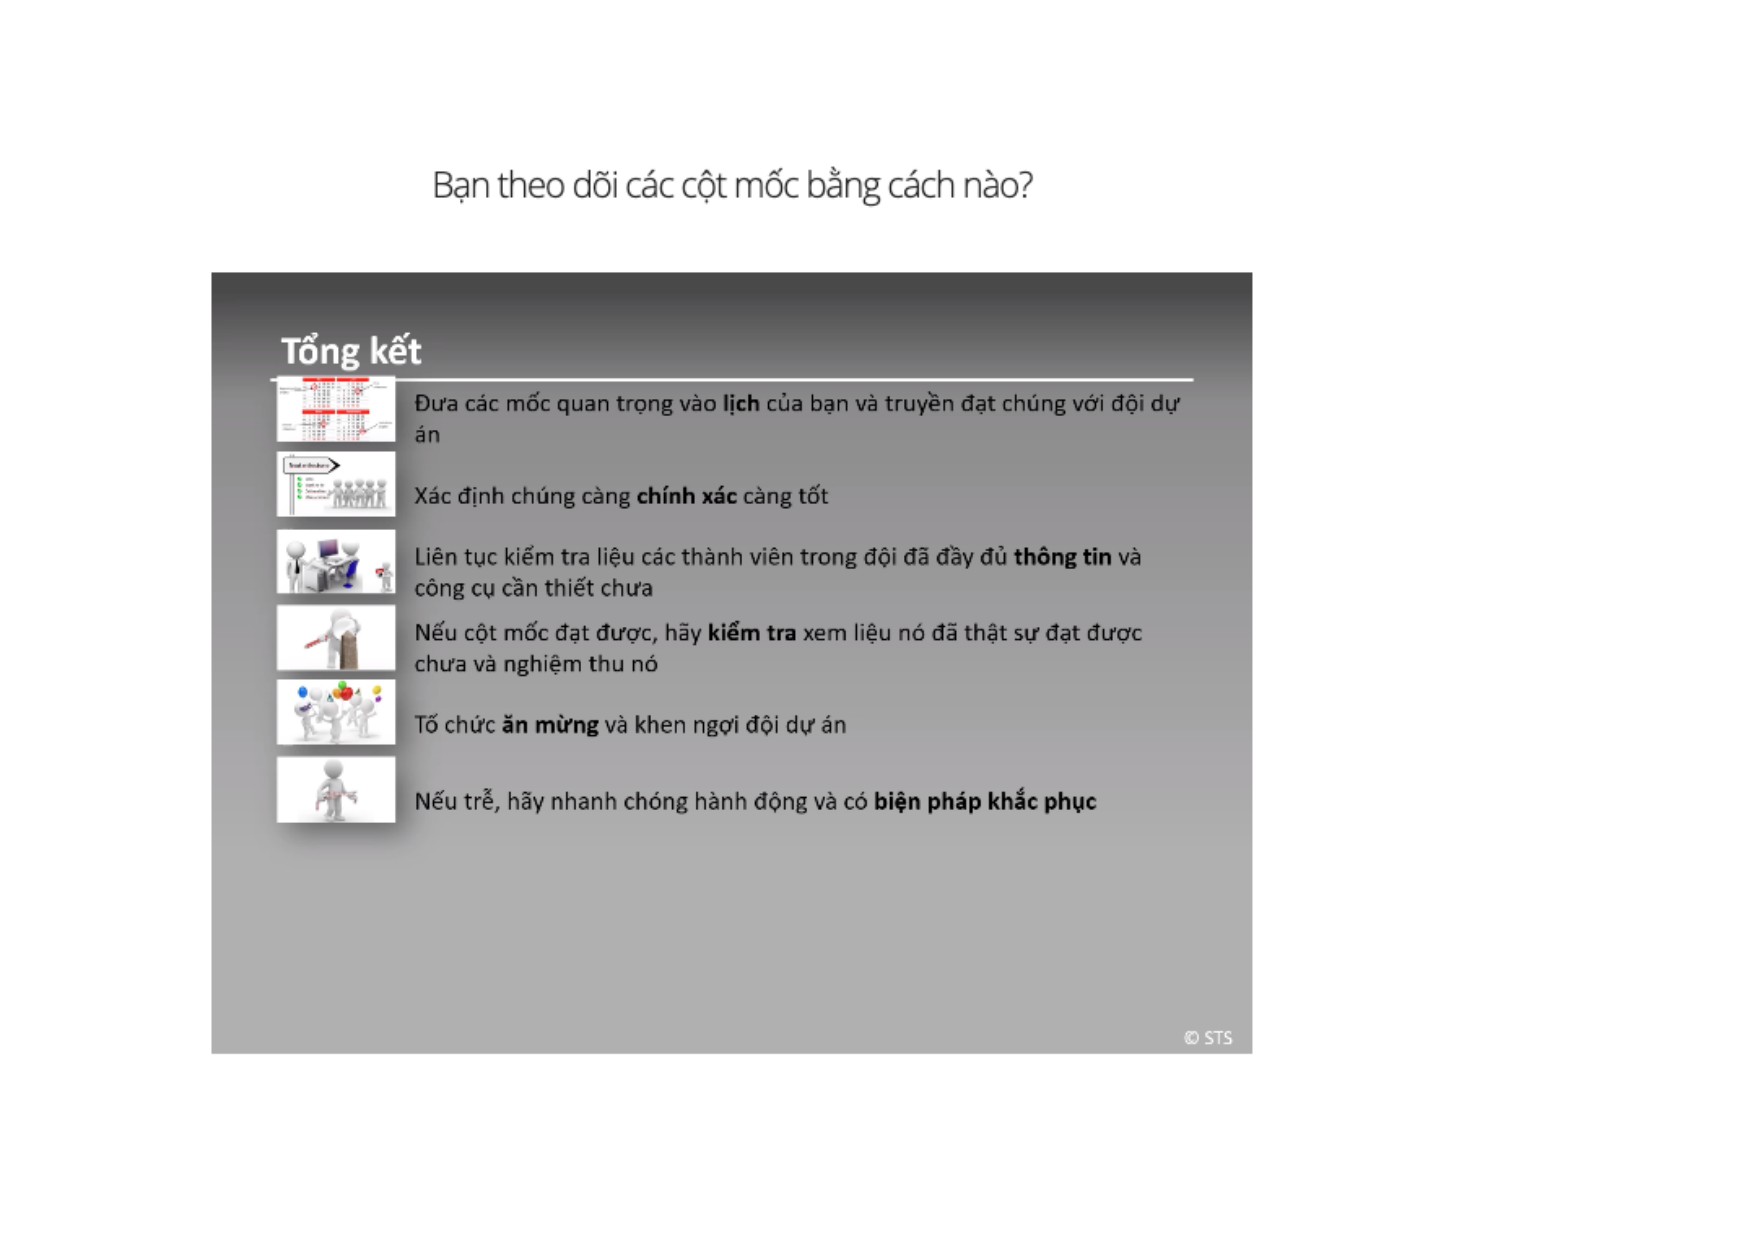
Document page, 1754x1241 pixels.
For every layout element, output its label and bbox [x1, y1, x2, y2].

picture [150, 150, 1282, 1090]
